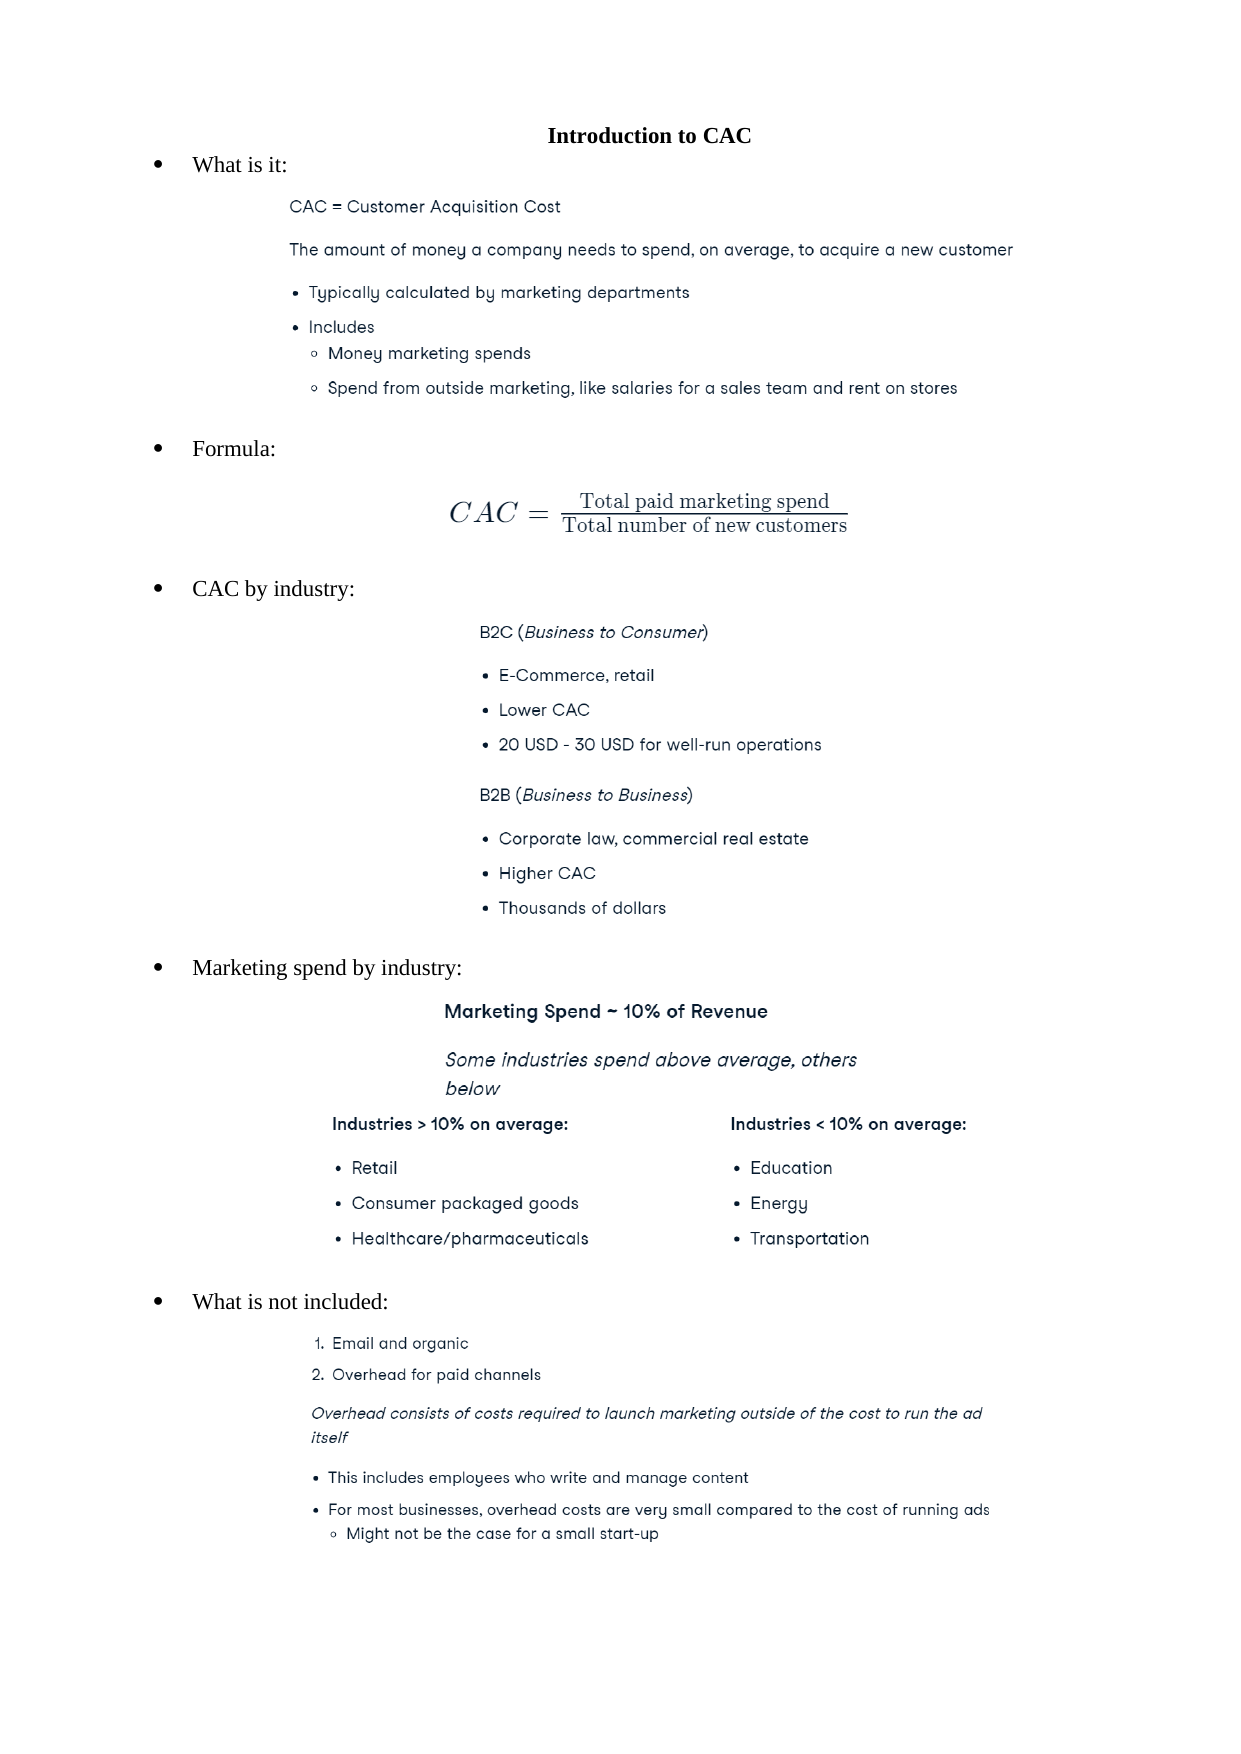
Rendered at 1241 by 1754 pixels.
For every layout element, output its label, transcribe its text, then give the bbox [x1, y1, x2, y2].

list Marketing spend by industry: [154, 954, 1181, 980]
subtitle Introduction to CAC [118, 122, 1181, 149]
picture [330, 1112, 970, 1254]
picture [476, 620, 823, 919]
picture [442, 998, 858, 1109]
list What is not included: [154, 1288, 1181, 1314]
picture [310, 1333, 990, 1547]
list What is it: [154, 151, 1181, 177]
list Formula: [154, 435, 1181, 461]
picture [285, 195, 1014, 401]
picture [445, 480, 854, 541]
list CAC by industry: [154, 575, 1181, 602]
